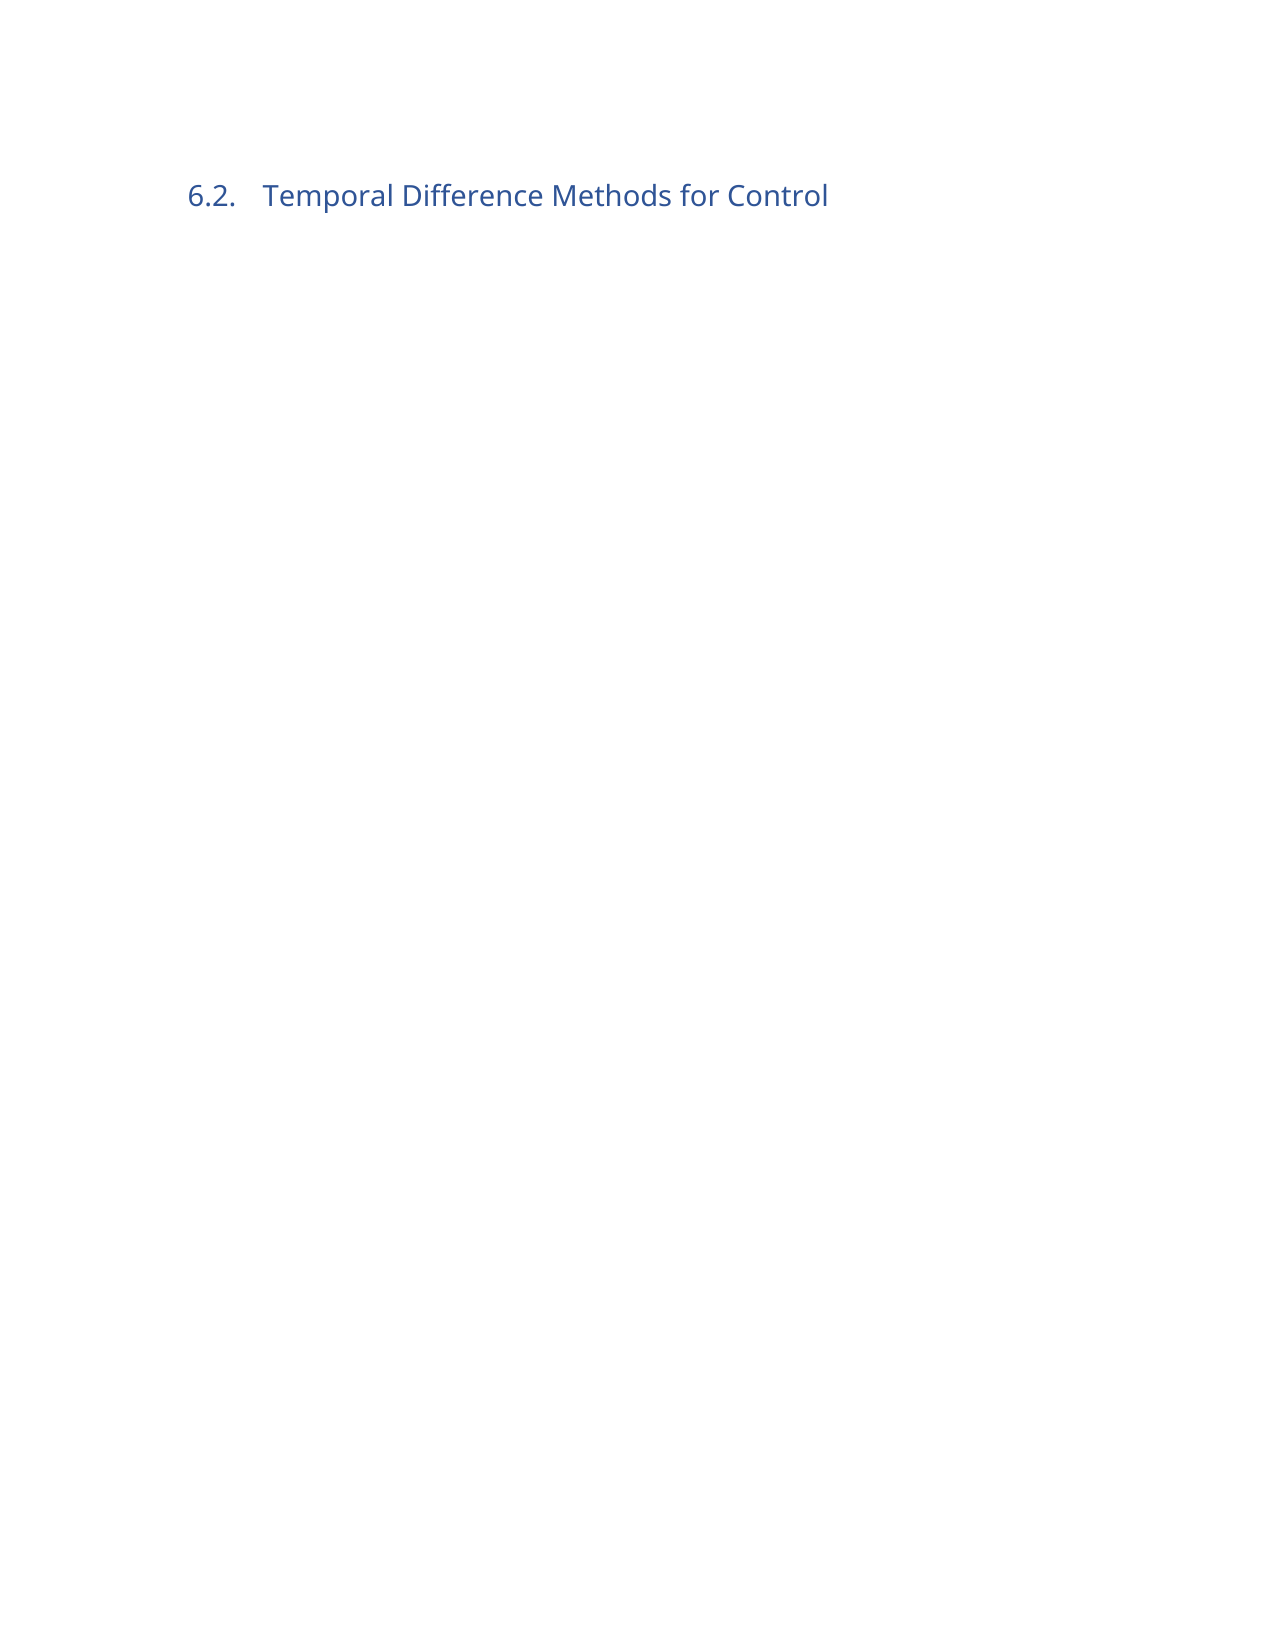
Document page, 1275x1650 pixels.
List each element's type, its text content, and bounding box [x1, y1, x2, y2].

subtitle Temporal Difference Methods for Control [187, 175, 1125, 215]
